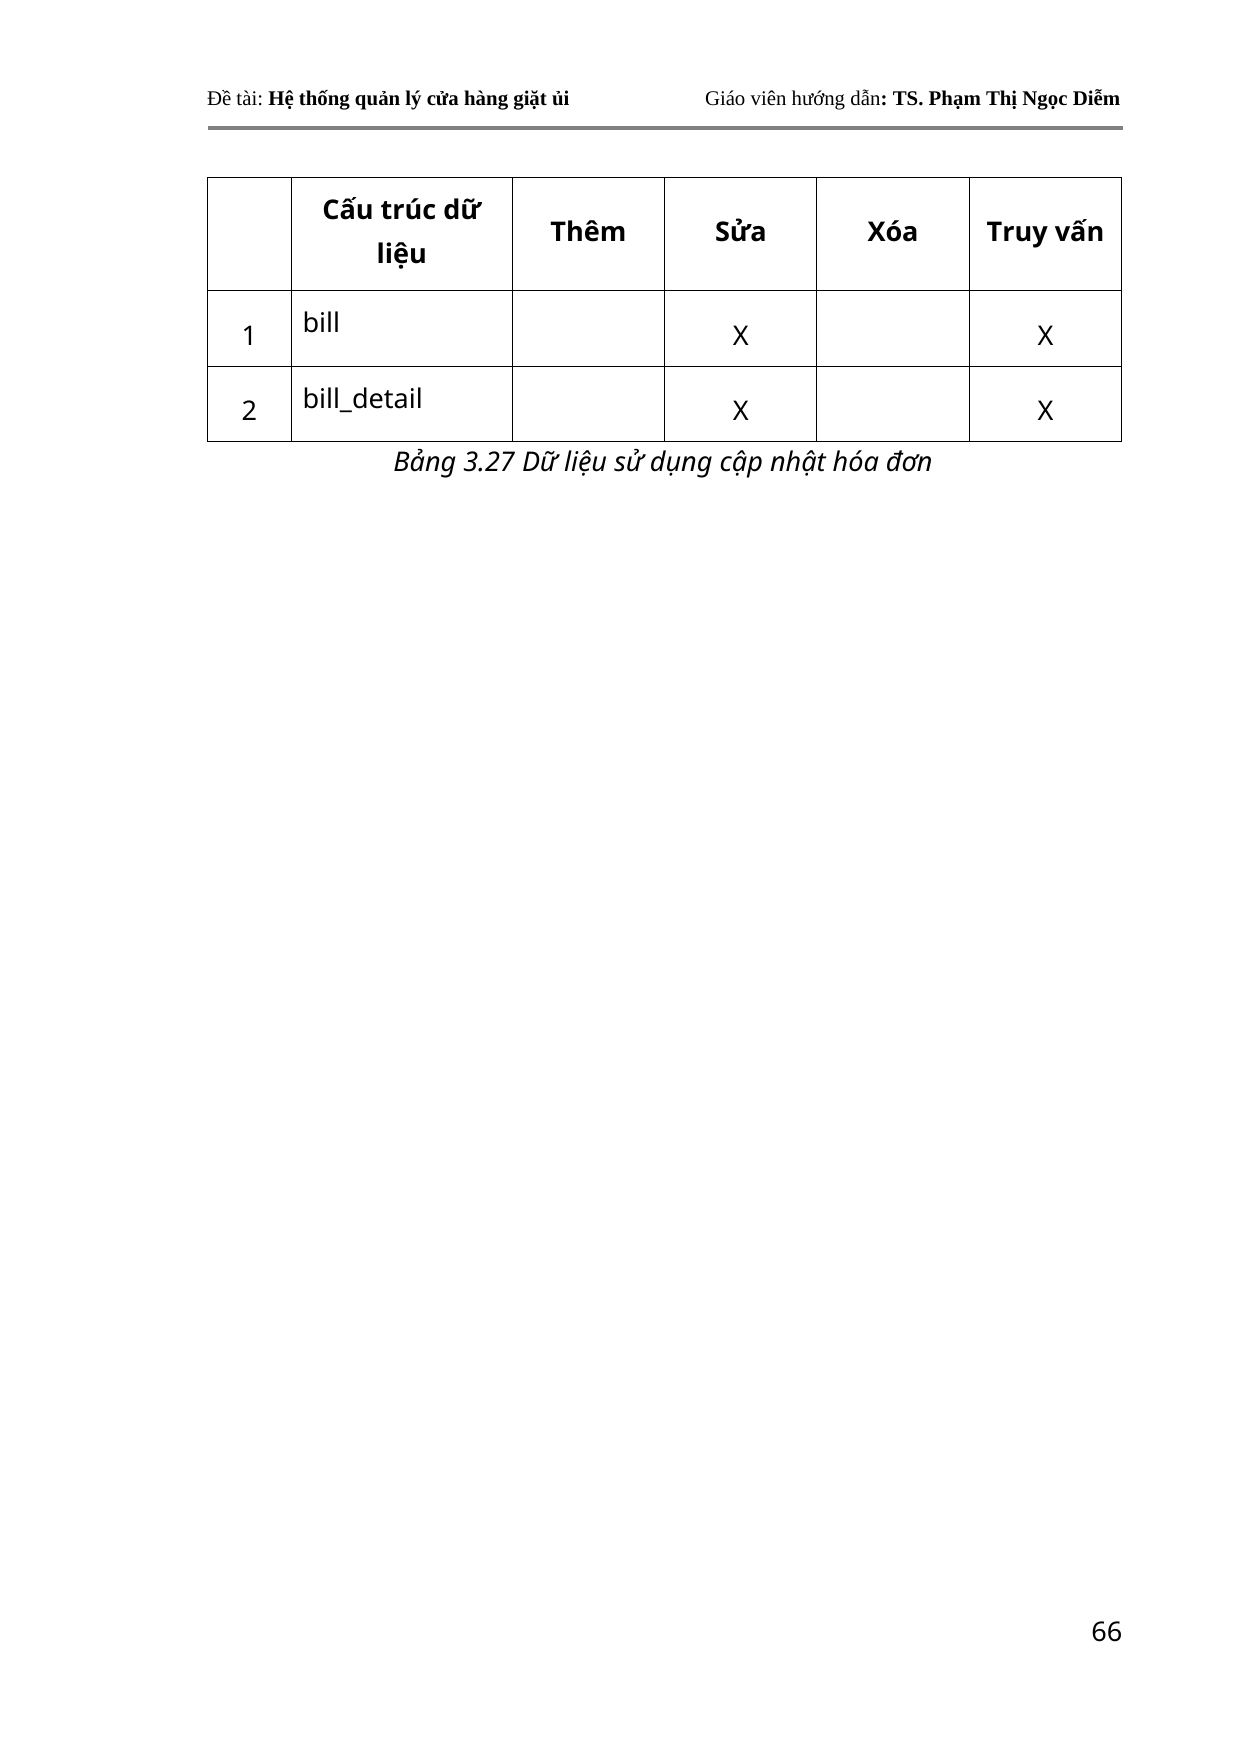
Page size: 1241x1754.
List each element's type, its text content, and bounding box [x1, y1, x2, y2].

table_cell [513, 178, 664, 290]
table_cell [513, 367, 664, 441]
table_cell [208, 367, 291, 441]
table_cell [970, 178, 1121, 290]
table_cell [292, 367, 512, 441]
text 3 [207, 442, 1122, 479]
table_cell [513, 291, 664, 366]
table_cell [292, 291, 512, 366]
table_header [292, 178, 512, 290]
table_cell [970, 291, 1121, 366]
table_cell [665, 291, 816, 366]
table_cell [817, 291, 969, 366]
table_header [208, 178, 291, 290]
table_cell [970, 367, 1121, 441]
table_cell [665, 178, 816, 290]
table_cell [208, 291, 291, 366]
table_cell [665, 367, 816, 441]
table_cell [817, 367, 969, 441]
table_cell [817, 178, 969, 290]
